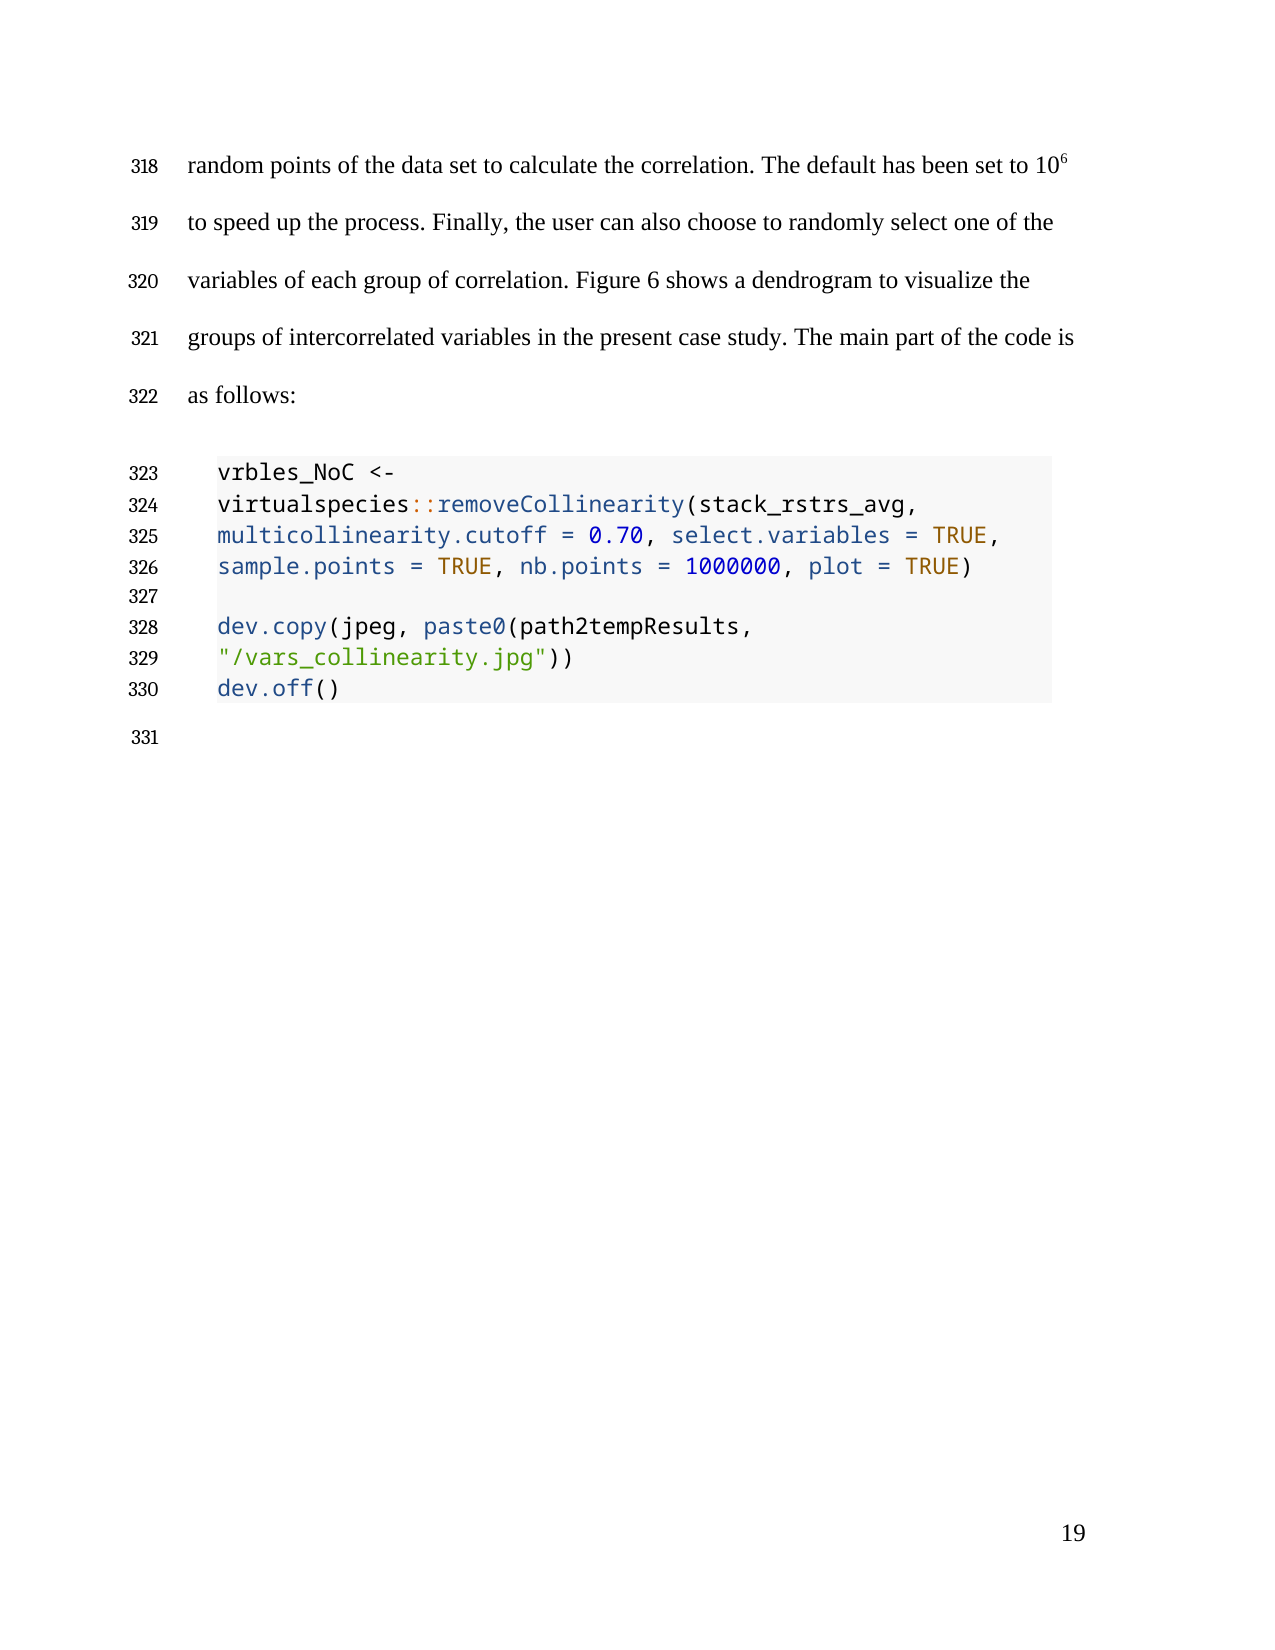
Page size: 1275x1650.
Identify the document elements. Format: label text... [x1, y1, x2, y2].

text vrbles_NoC <- virtualspecies::removeCollinearity(stack_rstrs_avg, multicollinearity.cutoff = 0.70, select.variables = TRUE, sample.points = TRUE, nb.points = 1000000, plot = TRUE) dev.copy(jpeg, paste0(path2tempResults, "/vars_collinearity.jpg")) dev.off() [217, 456, 1052, 703]
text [187, 150, 1087, 409]
